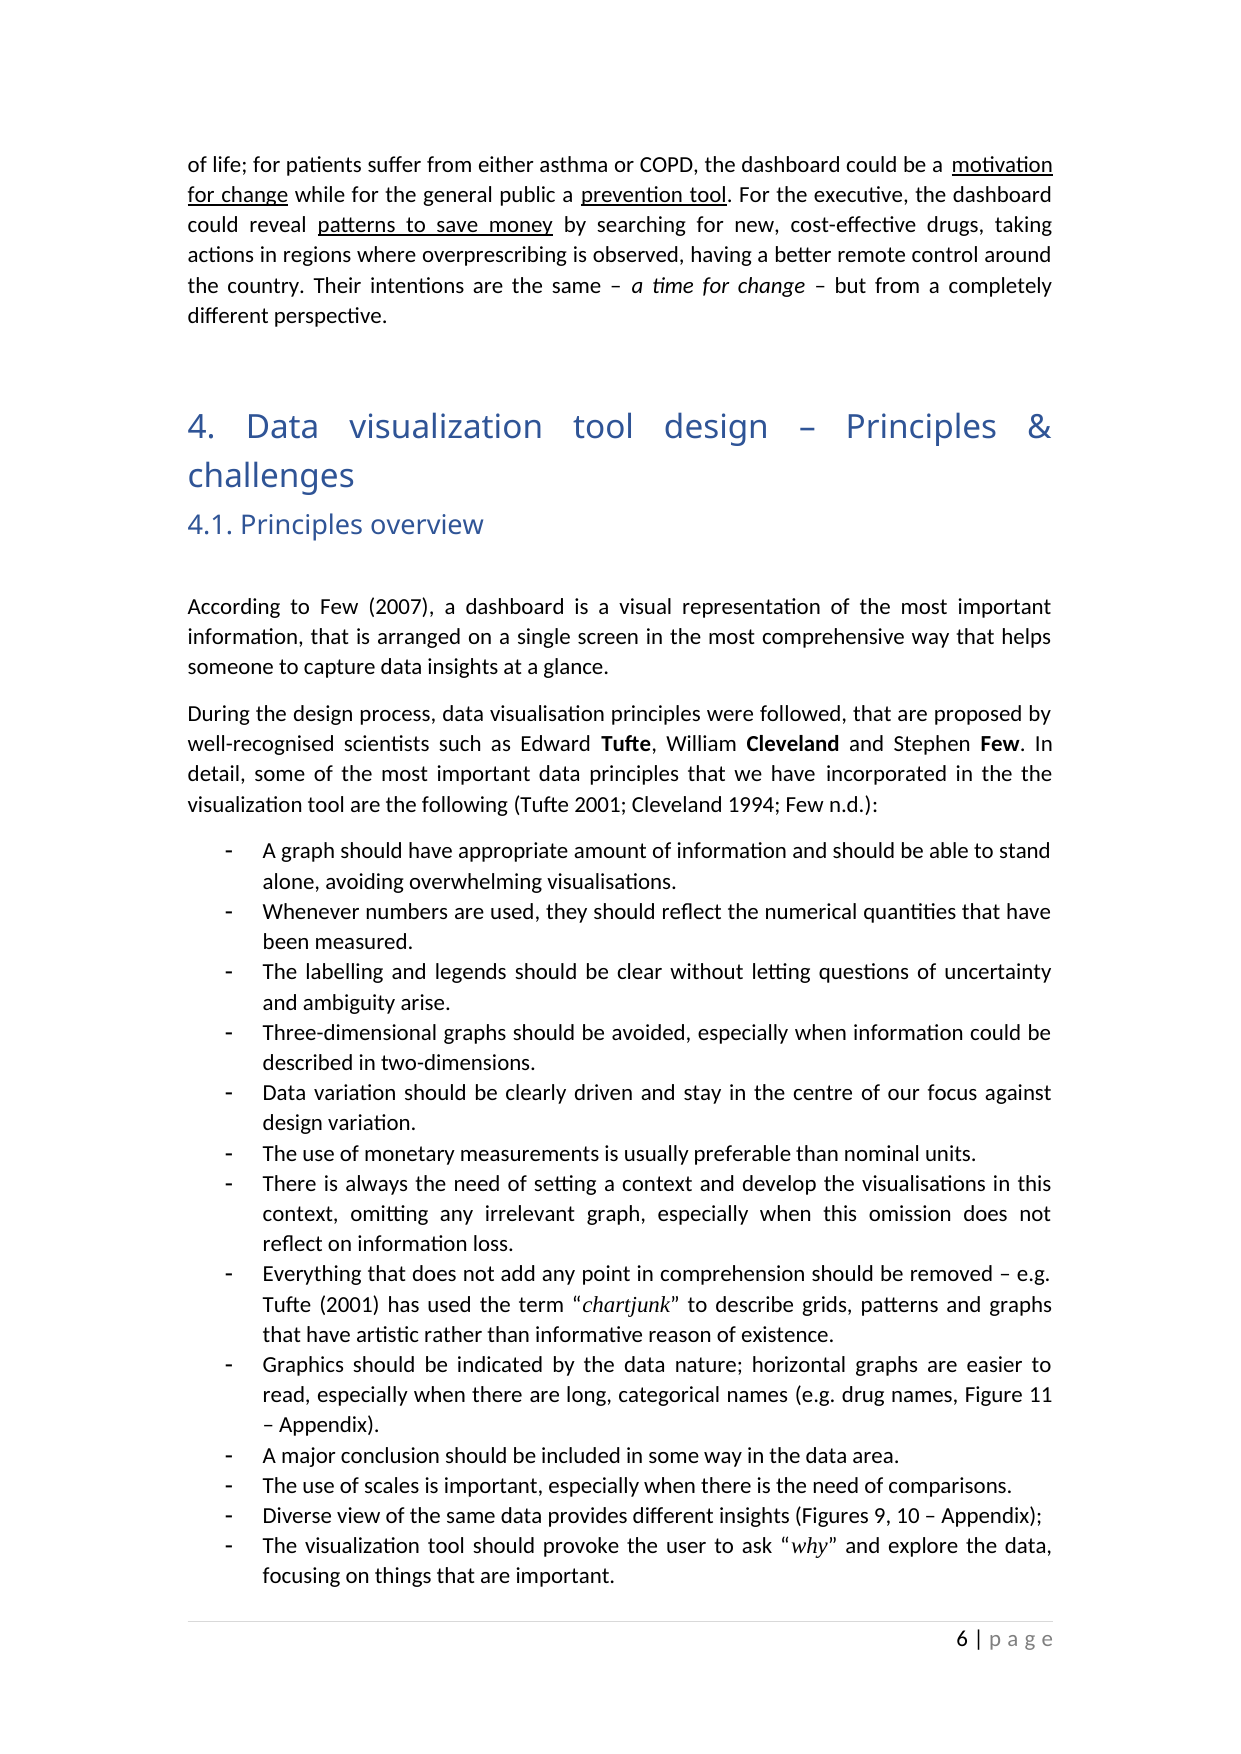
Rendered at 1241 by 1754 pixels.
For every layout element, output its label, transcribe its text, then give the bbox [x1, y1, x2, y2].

text During the design process, data visualisation principles were followed, that are proposed by well-recognised scientists such as Edward Tufte, William Cleveland and Stephen Few. In detail, some of the most important data principles that we have incorporated in the the visualization tool are the following (Tufte 2001; Cleveland 1994; Few n.d.): [187, 699, 1053, 818]
list Diverse view of the same data provides different insights (Figures 9, 10 – Appendix); [225, 1501, 1053, 1529]
list The use of scales is important, especially when there is the need of comparisons. [225, 1471, 1053, 1499]
list Everything that does not add any point in comprehension should be removed – e.g. Tufte (2001) has used the term “chartjunk” to describe grids, patterns and graphs that have artistic rather than informative reason of existence. [225, 1259, 1053, 1348]
list A major conclusion should be included in some way in the data area. [225, 1441, 1053, 1469]
list The use of monetary measurements is usually preferable than nominal units. [225, 1139, 1053, 1167]
list Three-dimensional graphs should be avoided, especially when information could be described in two-dimensions. [225, 1018, 1053, 1076]
list Whenever numbers are used, they should reflect the numerical quantities that have been measured. [225, 897, 1053, 955]
subtitle 4. Data visualization tool design – Principles & challenges [187, 403, 1053, 497]
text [187, 150, 1053, 329]
text According to Few (2007), a dashboard is a visual representation of the most important information, that is arranged on a single screen in the most comprehensive way that helps someone to capture data insights at a glance. [187, 592, 1053, 680]
list The visualization tool should provoke the user to ask “why” and explore the data, focusing on things that are important. [225, 1531, 1053, 1590]
list A graph should have appropriate amount of information and should be able to stand alone, avoiding overwhelming visualisations. [225, 837, 1053, 895]
list Graphics should be indicated by the data nature; horizontal graphs are easier to read, especially when there are long, categorical names (e.g. drug names, Figure 11 – Appendix). [225, 1350, 1053, 1439]
list Data variation should be clearly driven and stay in the centre of our focus against design variation. [225, 1078, 1053, 1137]
list The labelling and legends should be clear without letting questions of uncertainty and ambiguity arise. [225, 957, 1053, 1016]
subtitle 4.1. Principles overview [187, 505, 1053, 542]
list There is always the need of setting a context and develop the visualisations in this context, omitting any irrelevant graph, especially when this omission does not reflect on information loss. [225, 1169, 1053, 1257]
